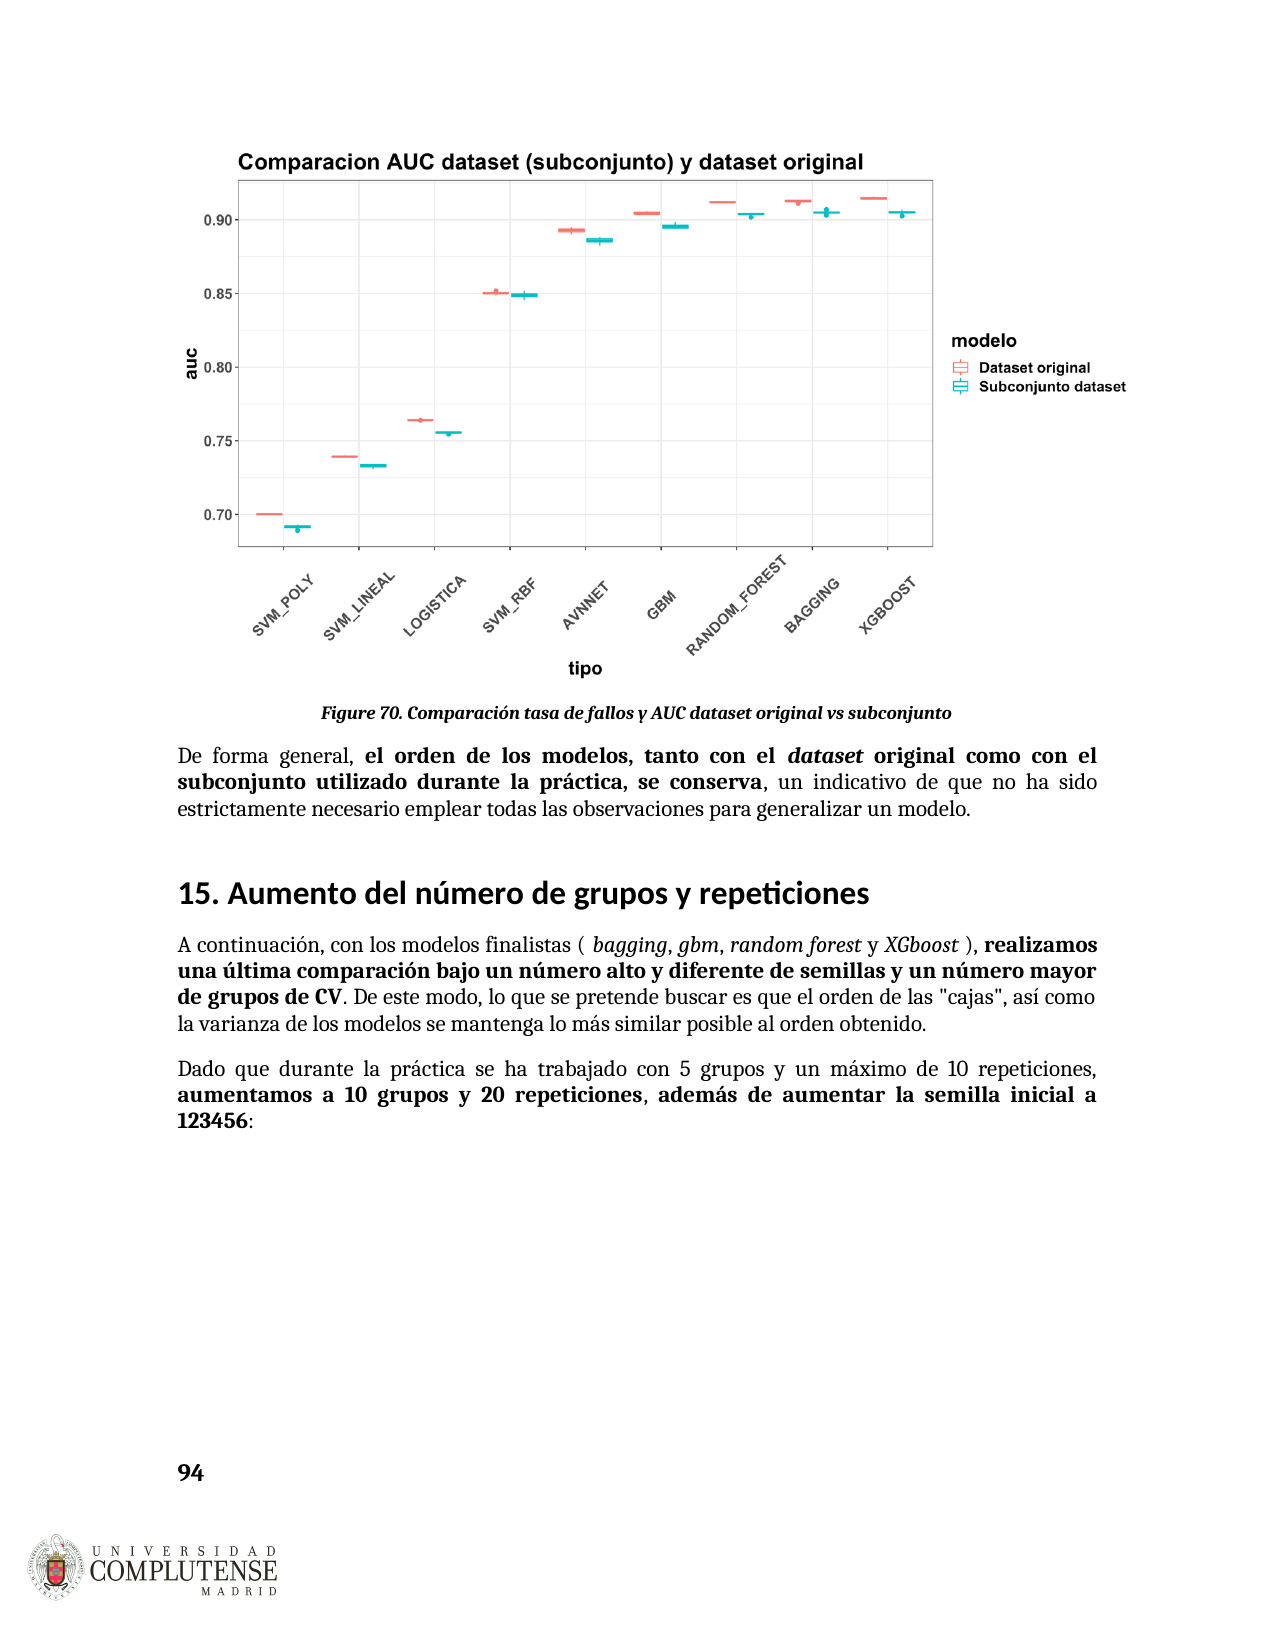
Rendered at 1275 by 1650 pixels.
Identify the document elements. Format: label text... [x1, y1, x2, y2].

picture [24, 1496, 280, 1640]
picture [177, 147, 1138, 684]
text A continuación, con los modelos finalistas ( bagging, gbm, random forest y XGboost ), realizamos una última comparación bajo un número alto y diferente de semillas y un número mayor de grupos de CV. De este modo, lo que se pretende buscar es que el orden de las "cajas", así como la varianza de los modelos se mantenga lo más similar posible al orden obtenido. [177, 931, 1098, 1037]
text Dado que durante la práctica se ha trabajado con 5 grupos y un máximo de 10 repeticiones, aumentamos a 10 grupos y 20 repeticiones, además de aumentar la semilla inicial a 123456: [177, 1056, 1098, 1134]
text De forma general, el orden de los modelos, tanto con el dataset original como con el subconjunto utilizado durante la práctica, se conserva, un indicativo de que no ha sido estrictamente necesario emplear todas las observaciones para generalizar un modelo. [177, 743, 1098, 822]
subtitle 15. Aumento del número de grupos y repeticiones [177, 872, 1098, 913]
